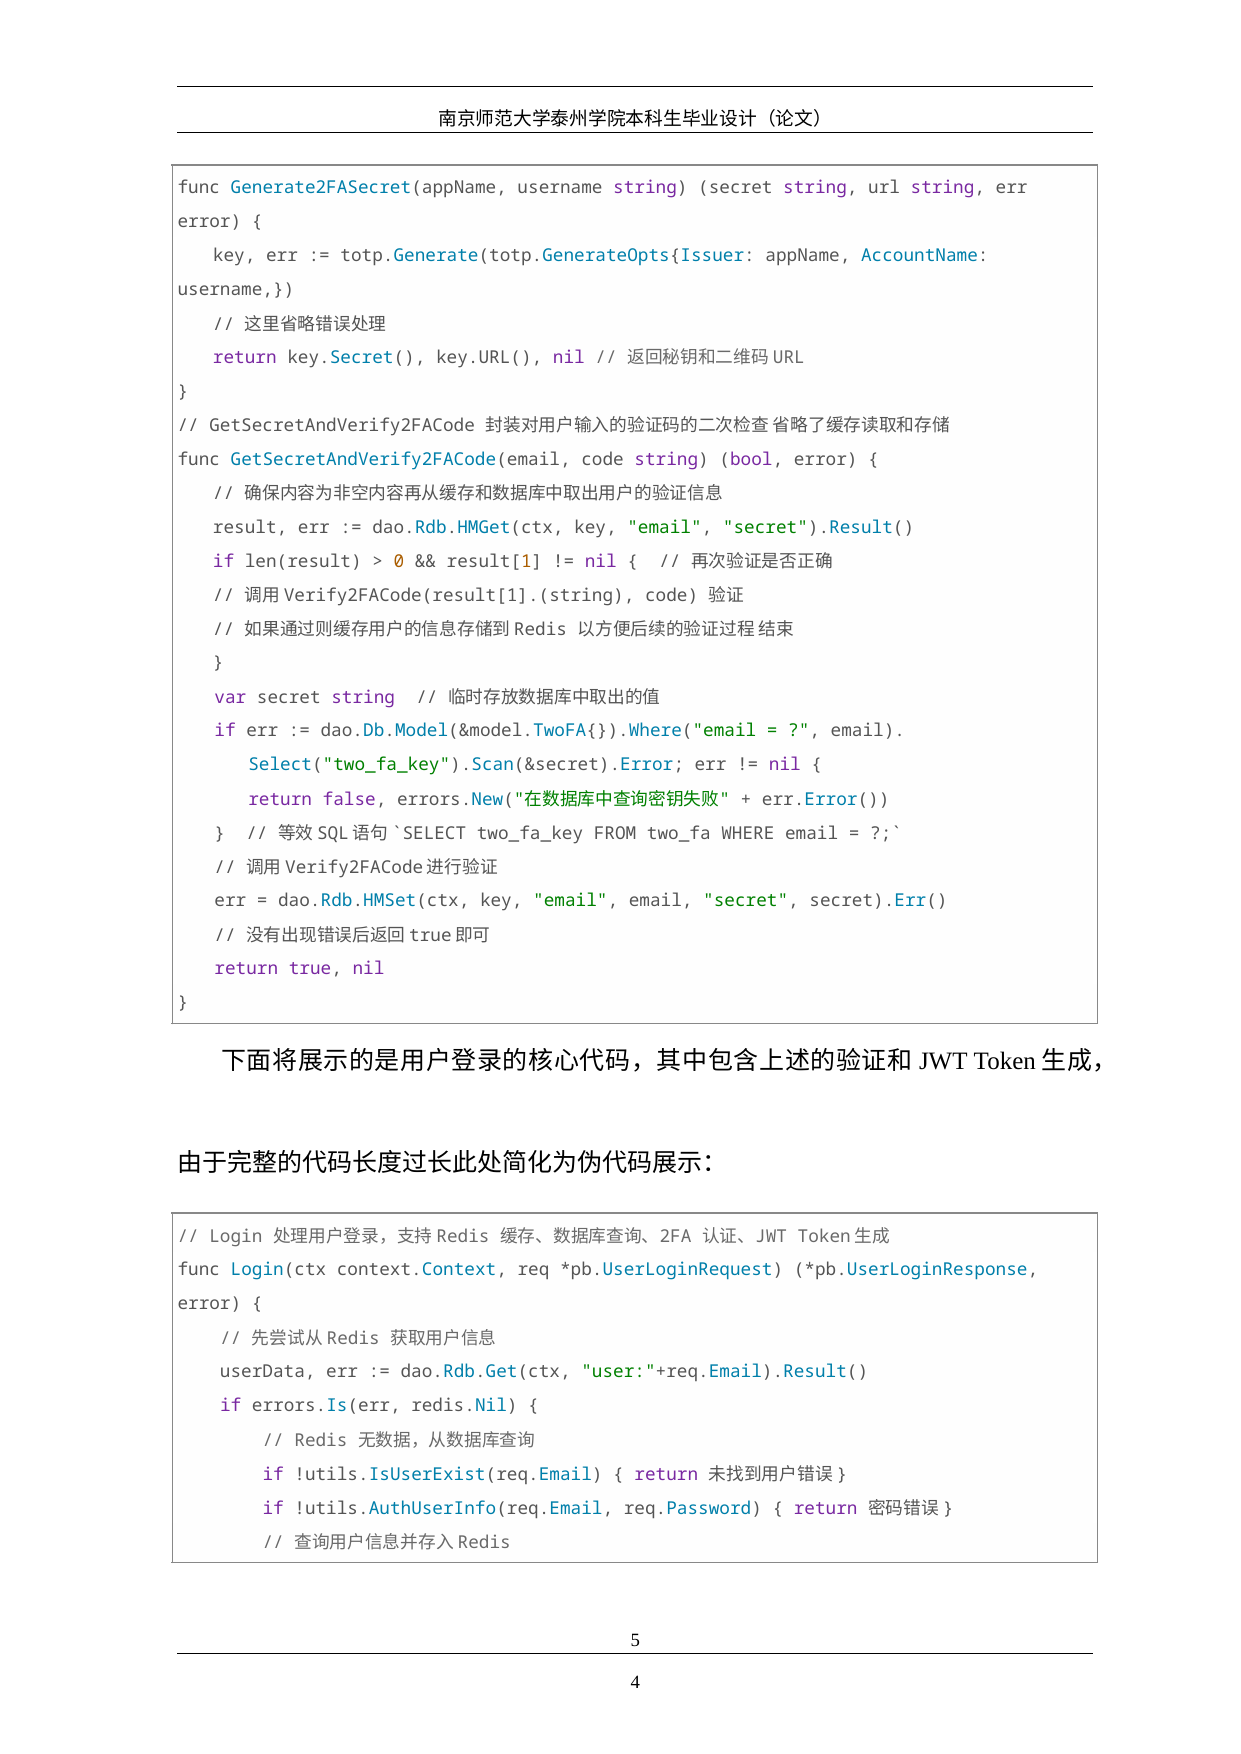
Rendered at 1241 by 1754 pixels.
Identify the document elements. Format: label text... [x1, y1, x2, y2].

text // 调用Verify2FACode进行验证 [177, 849, 1093, 883]
text if !utils.AuthUserInfo(req.Email, req.Password) { return 密码错误 } [177, 1489, 1093, 1518]
text result, err := dao.Rdb.HMGet(ctx, key, "email", "secret").Result() [177, 509, 1093, 543]
text // GetSecretAndVerify2FACode 封装对用户输入的验证码的二次检查 省略了缓存读取和存储 [177, 407, 1093, 441]
text // Login 处理用户登录，支持 Redis 缓存、数据库查询、2FA 认证、JWT Token生成 [173, 1214, 1097, 1252]
text err = dao.Rdb.HMSet(ctx, key, "email", email, "secret", secret).Err() [177, 883, 1093, 917]
text if errors.Is(err, redis.Nil) { [177, 1388, 1093, 1422]
text if len(result) > 0 && result[1] != nil { // 再次验证是否正确 [177, 543, 1093, 577]
picture [550, 1470, 554, 1480]
text // 调用Verify2FACode(result[1].(string), code) 验证 [177, 577, 1093, 611]
text if !utils.IsUserExist(req.Email) { return 未找到用户错误 } [177, 1456, 1093, 1489]
text // 如果通过则缓存用户的信息存储到Redis 以方便后续的验证过程 结束 [177, 611, 1093, 645]
text } [177, 373, 1093, 407]
text } [177, 645, 1093, 679]
text // 这里省略错误处理 [177, 305, 1093, 339]
text // 先尝试从 Redis 获取用户信息 [177, 1320, 1093, 1354]
text return key.Secret(), key.URL(), nil // 返回秘钥和二维码 URL [177, 339, 1093, 373]
text Select("two_fa_key").Scan(&secret).Error; err != nil { [177, 747, 1093, 781]
text func Generate2FASecret(appName, username string) (secret string, url string, err error) { [173, 166, 1097, 237]
text return false, errors.New("在数据库中查询密钥失败" + err.Error()) [177, 781, 1093, 815]
text if err := dao.Db.Model(&model.TwoFA{}).Where("email = ?", email). [177, 713, 1093, 747]
text var secret string // 临时存放数据库中取出的值 [177, 679, 1093, 713]
text } [173, 979, 1097, 1023]
text 下面将展示的是用户登录的核心代码，其中包含上述的验证和JWT Token生成，由于完整的代码长度过长此处简化为伪代码展示： [177, 1024, 1093, 1194]
text // 确保内容为非空内容再从缓存和数据库中取出用户的验证信息 [177, 475, 1093, 509]
text } // 等效SQL语句 `SELECT two_fa_key FROM two_fa WHERE email = ?;` [177, 815, 1093, 849]
picture [370, 1467, 374, 1478]
text func Login(ctx context.Context, req *pb.UserLoginRequest) (*pb.UserLoginResponse, error) { [177, 1252, 1093, 1320]
text func GetSecretAndVerify2FACode(email, code string) (bool, error) { [177, 441, 1093, 475]
text key, err := totp.Generate(totp.GenerateOpts{Issuer: appName, AccountName: username,}) [177, 237, 1093, 305]
picture [720, 1367, 724, 1377]
text // Redis 无数据，从数据库查询 [177, 1422, 1093, 1456]
text return true, nil [177, 951, 1093, 979]
text // 没有出现错误后返回true即可 [177, 917, 1093, 951]
text userData, err := dao.Rdb.Get(ctx, "user:"+req.Email).Result() [177, 1354, 1093, 1388]
text // 查询用户信息并存入 Redis [173, 1518, 1097, 1562]
